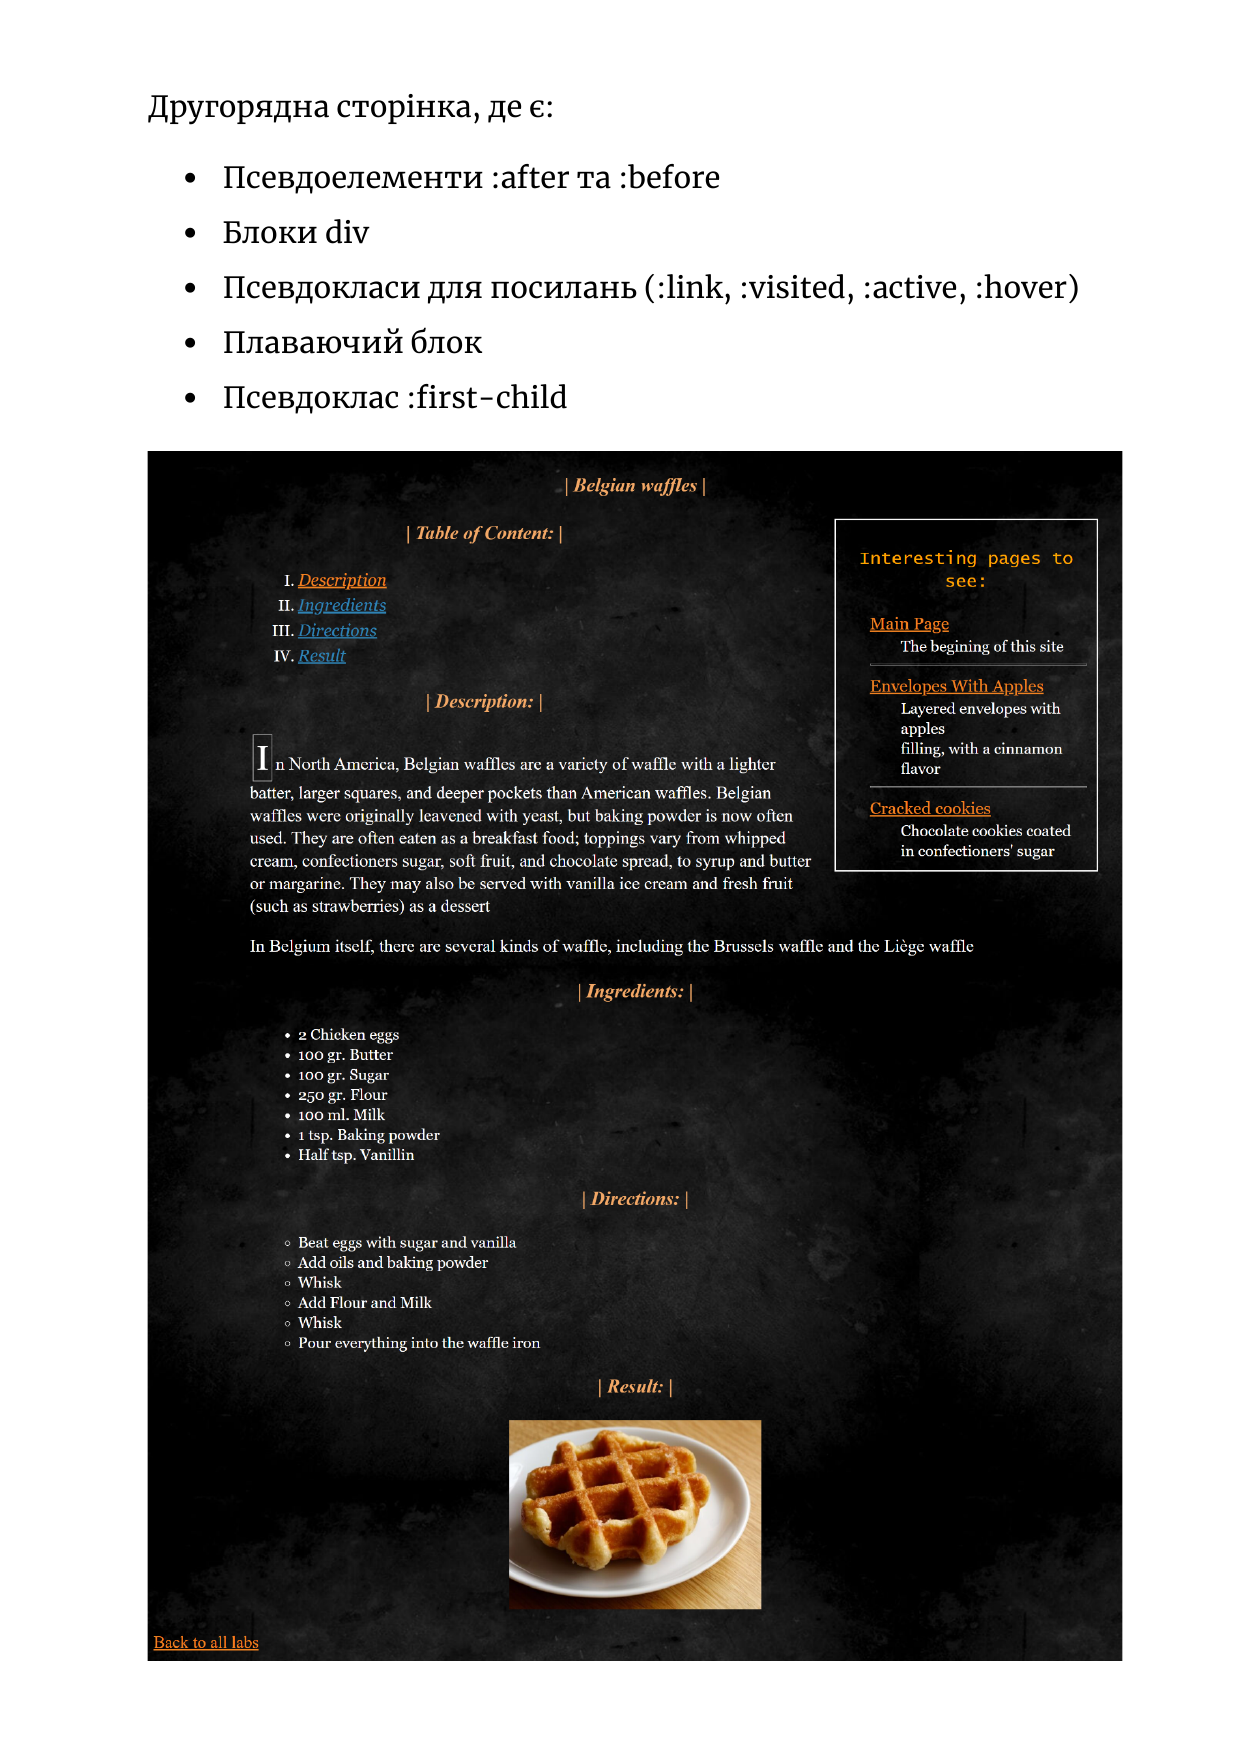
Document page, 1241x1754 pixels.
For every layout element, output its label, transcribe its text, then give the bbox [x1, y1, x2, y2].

list Блоки div [185, 215, 1152, 252]
picture [147, 451, 1123, 1661]
list Псевдоелементи :after та :before [185, 160, 1152, 197]
list Плаваючий блок [185, 325, 1152, 362]
text Другорядна сторінка, де є: [148, 88, 1152, 125]
list Псевдокласи для посилань (:link, :visited, :active, :hover) [185, 270, 1152, 307]
list Псевдоклас :first-child [185, 380, 1152, 417]
